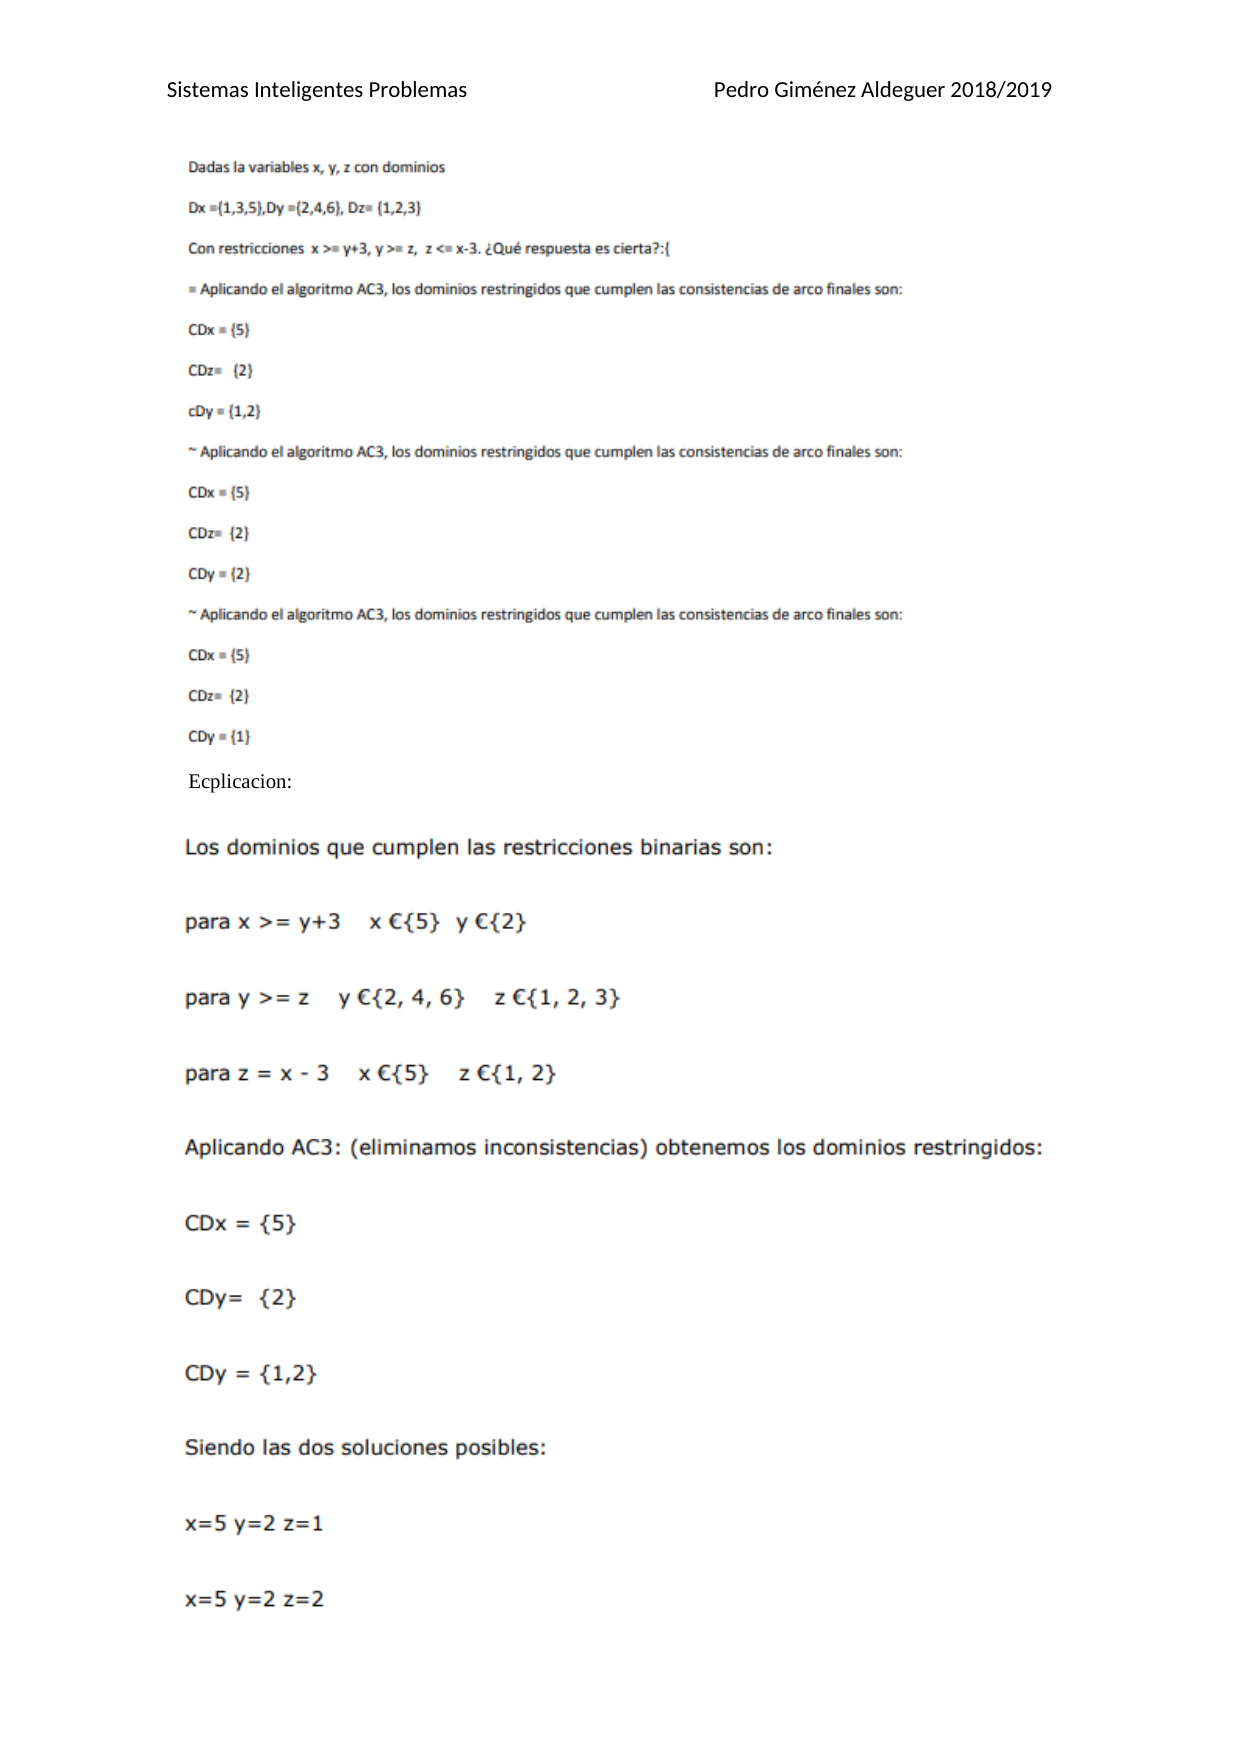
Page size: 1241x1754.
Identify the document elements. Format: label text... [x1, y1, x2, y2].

text Ecplicacion: [188, 769, 1065, 793]
picture [188, 160, 903, 745]
picture [166, 817, 1066, 1636]
